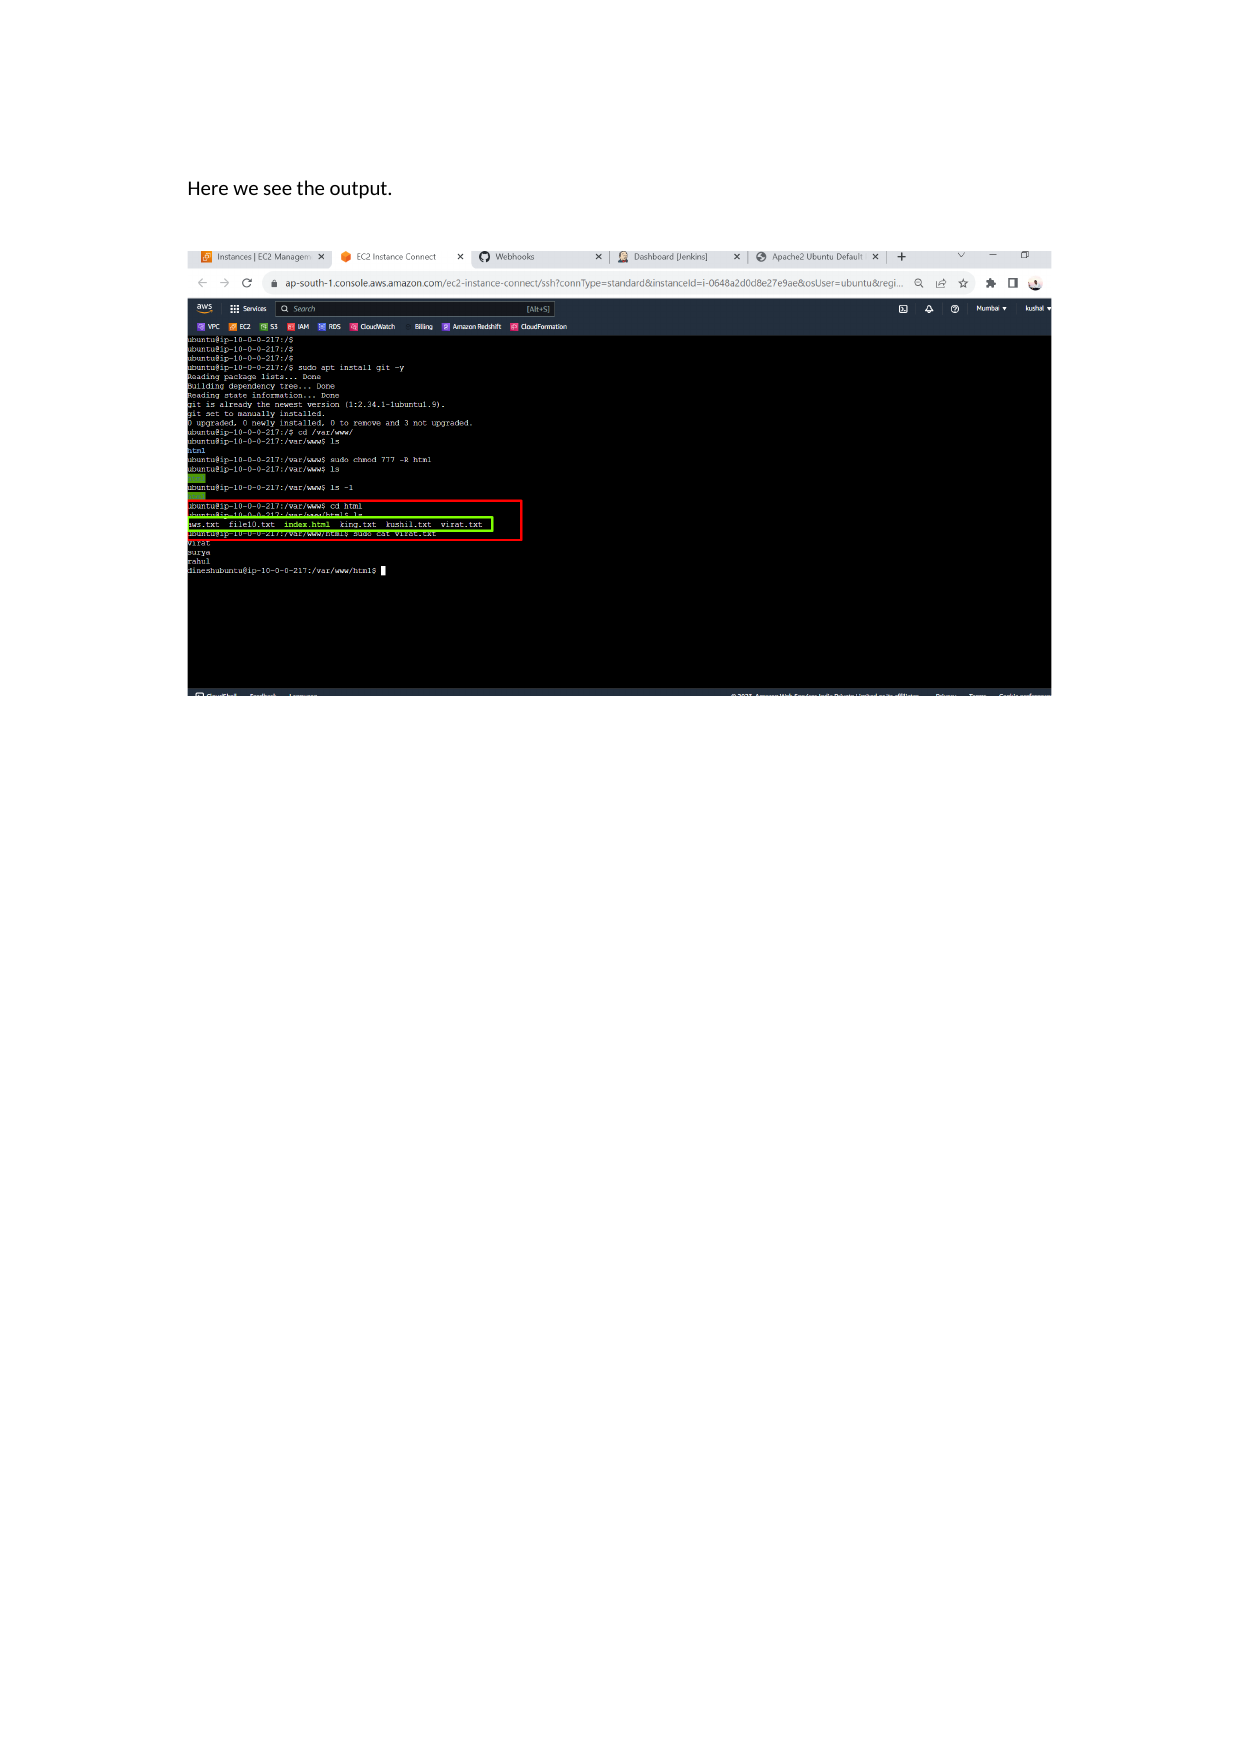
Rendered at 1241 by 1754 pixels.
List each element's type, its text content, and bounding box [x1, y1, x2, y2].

picture [187, 251, 1052, 696]
text Here we see the output. [187, 175, 1053, 201]
